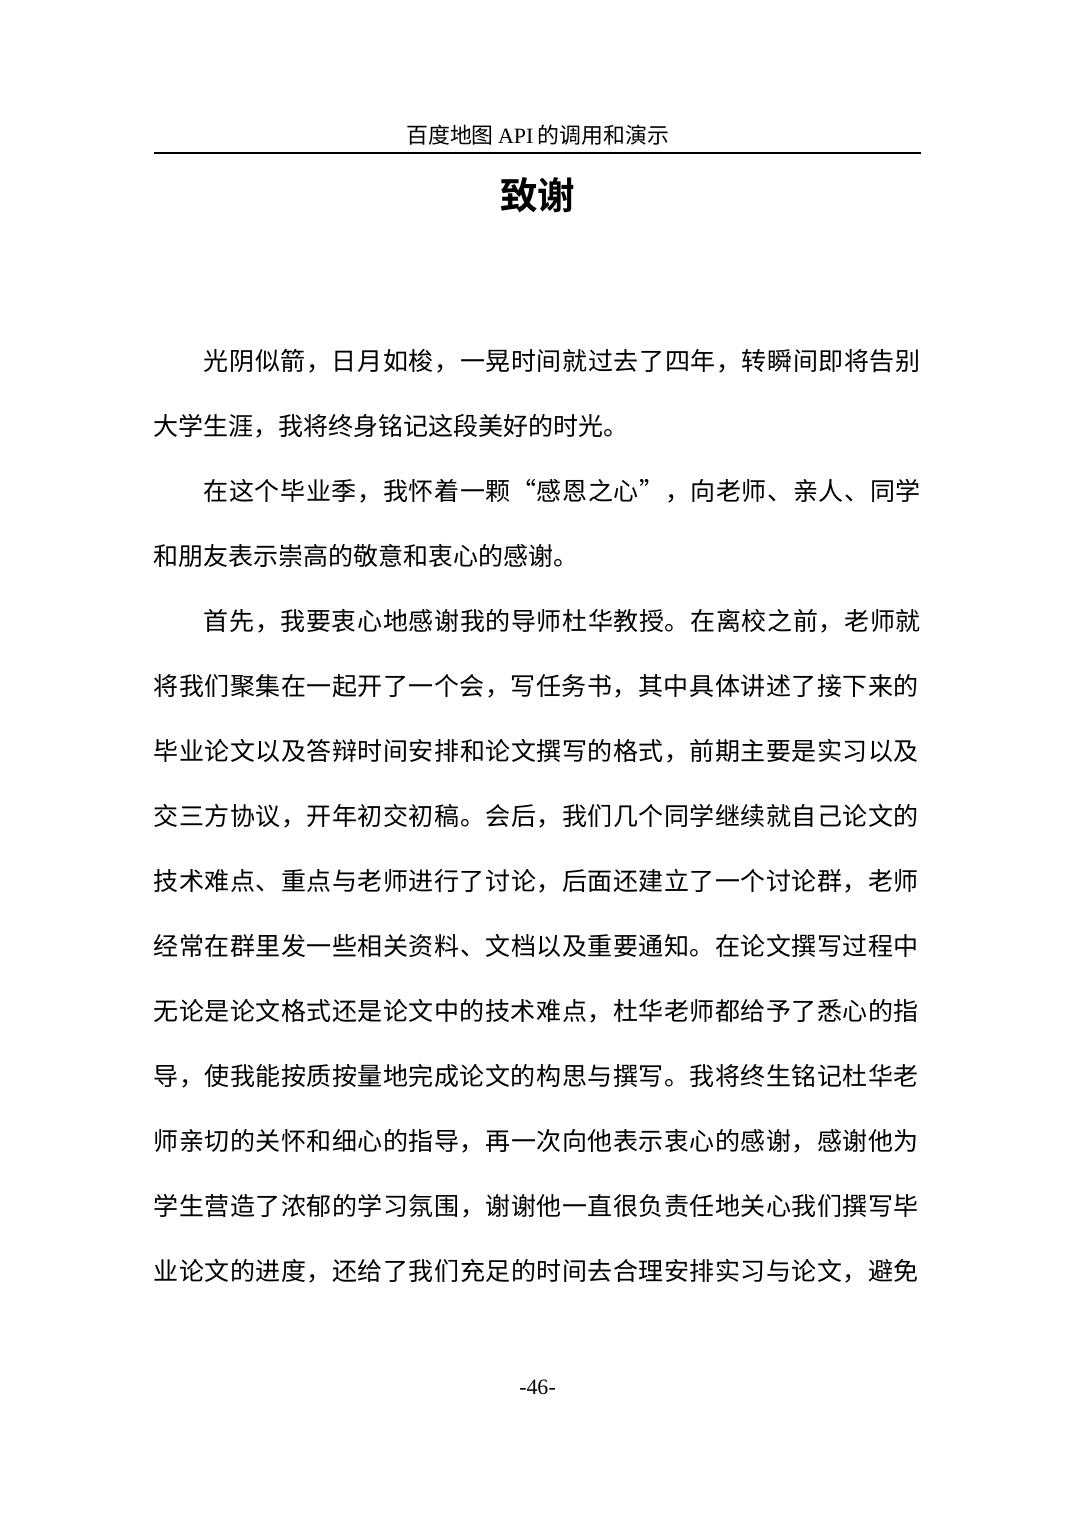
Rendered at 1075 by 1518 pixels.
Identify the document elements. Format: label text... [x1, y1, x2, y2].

text 在这个毕业季，我怀着一颗“感恩之心”，向老师、亲人、同学和朋友表示崇高的敬意和衷心的感谢。 [153, 457, 921, 587]
subtitle 致谢 [153, 161, 921, 226]
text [153, 587, 921, 1302]
text 光阴似箭，日月如梭，一晃时间就过去了四年，转瞬间即将告别大学生涯，我将终身铭记这段美好的时光。 [153, 327, 921, 457]
